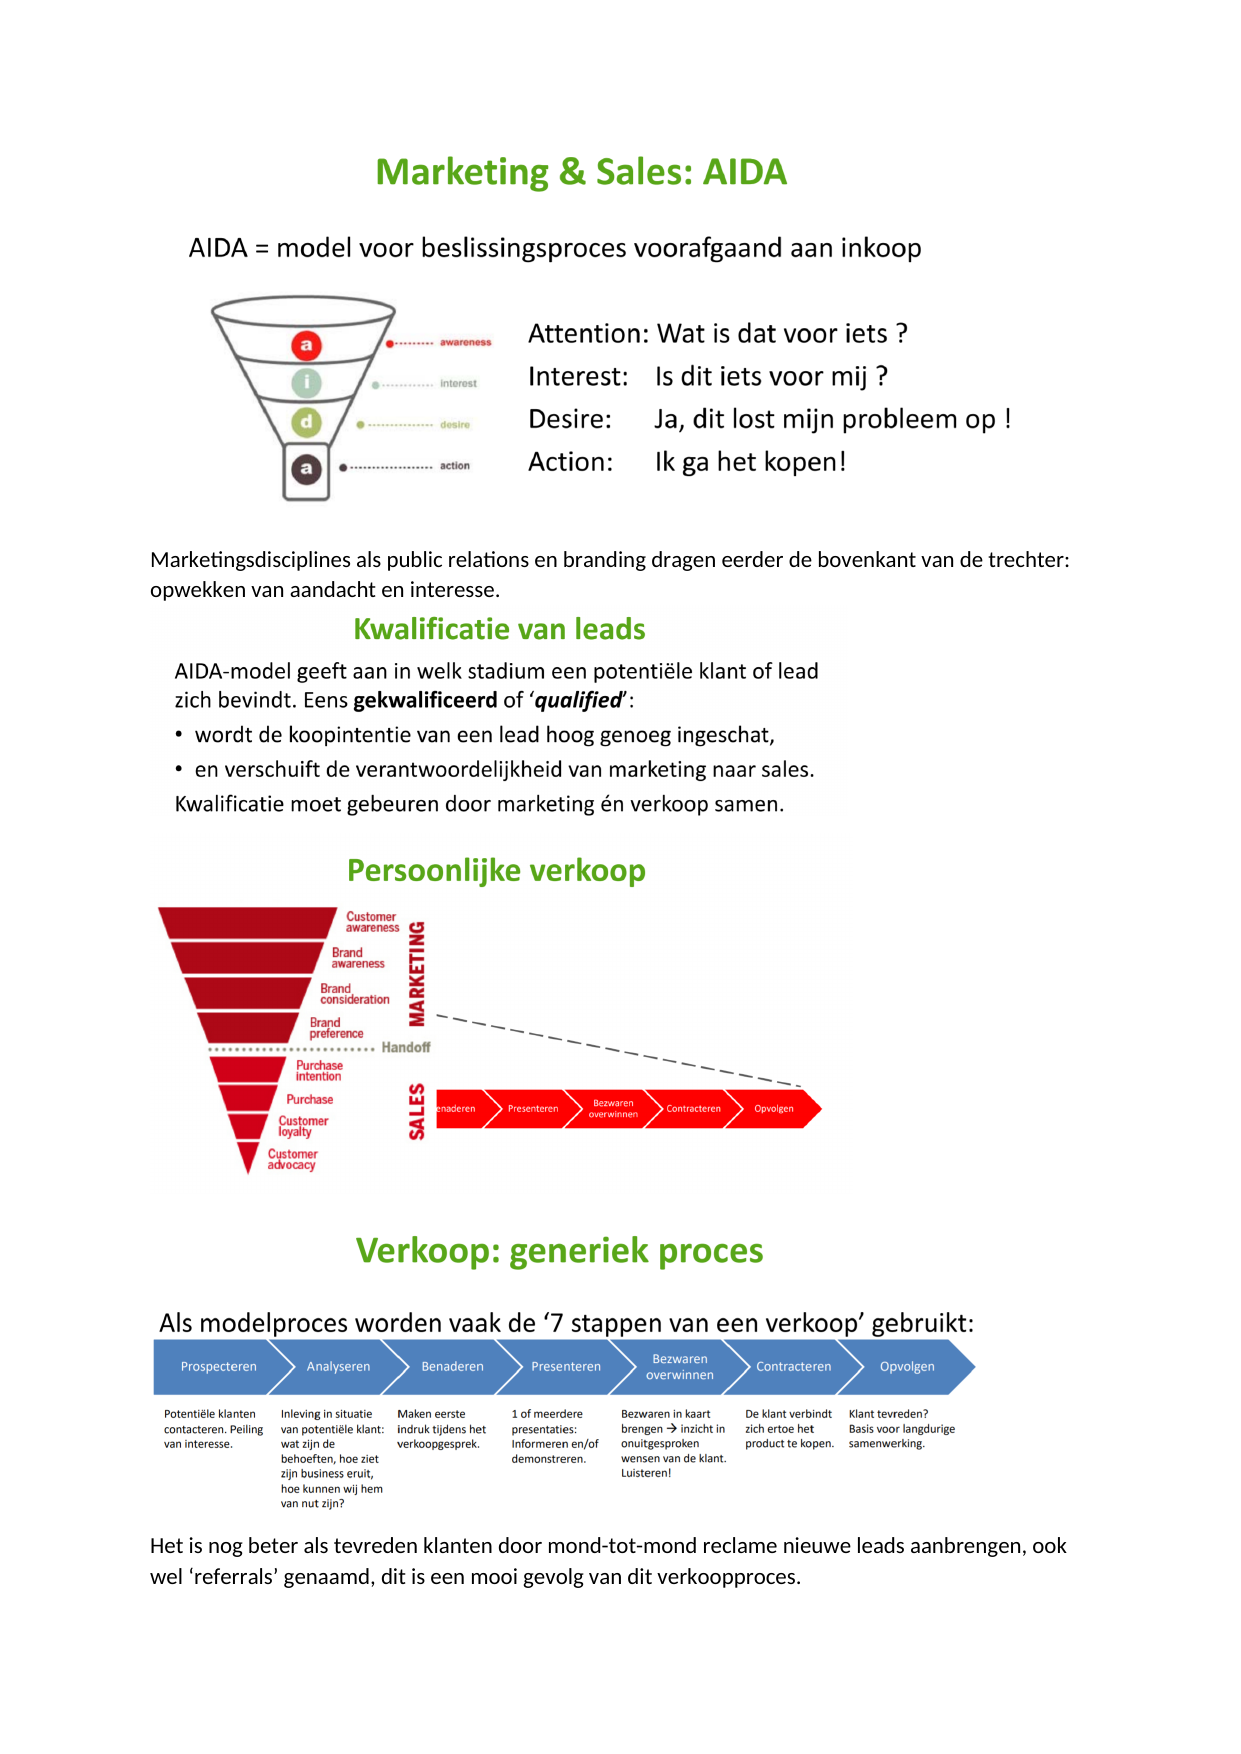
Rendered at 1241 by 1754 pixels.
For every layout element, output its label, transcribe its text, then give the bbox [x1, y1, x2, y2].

picture [150, 605, 849, 816]
picture [150, 1212, 977, 1530]
picture [150, 833, 854, 1194]
picture [150, 150, 1010, 527]
